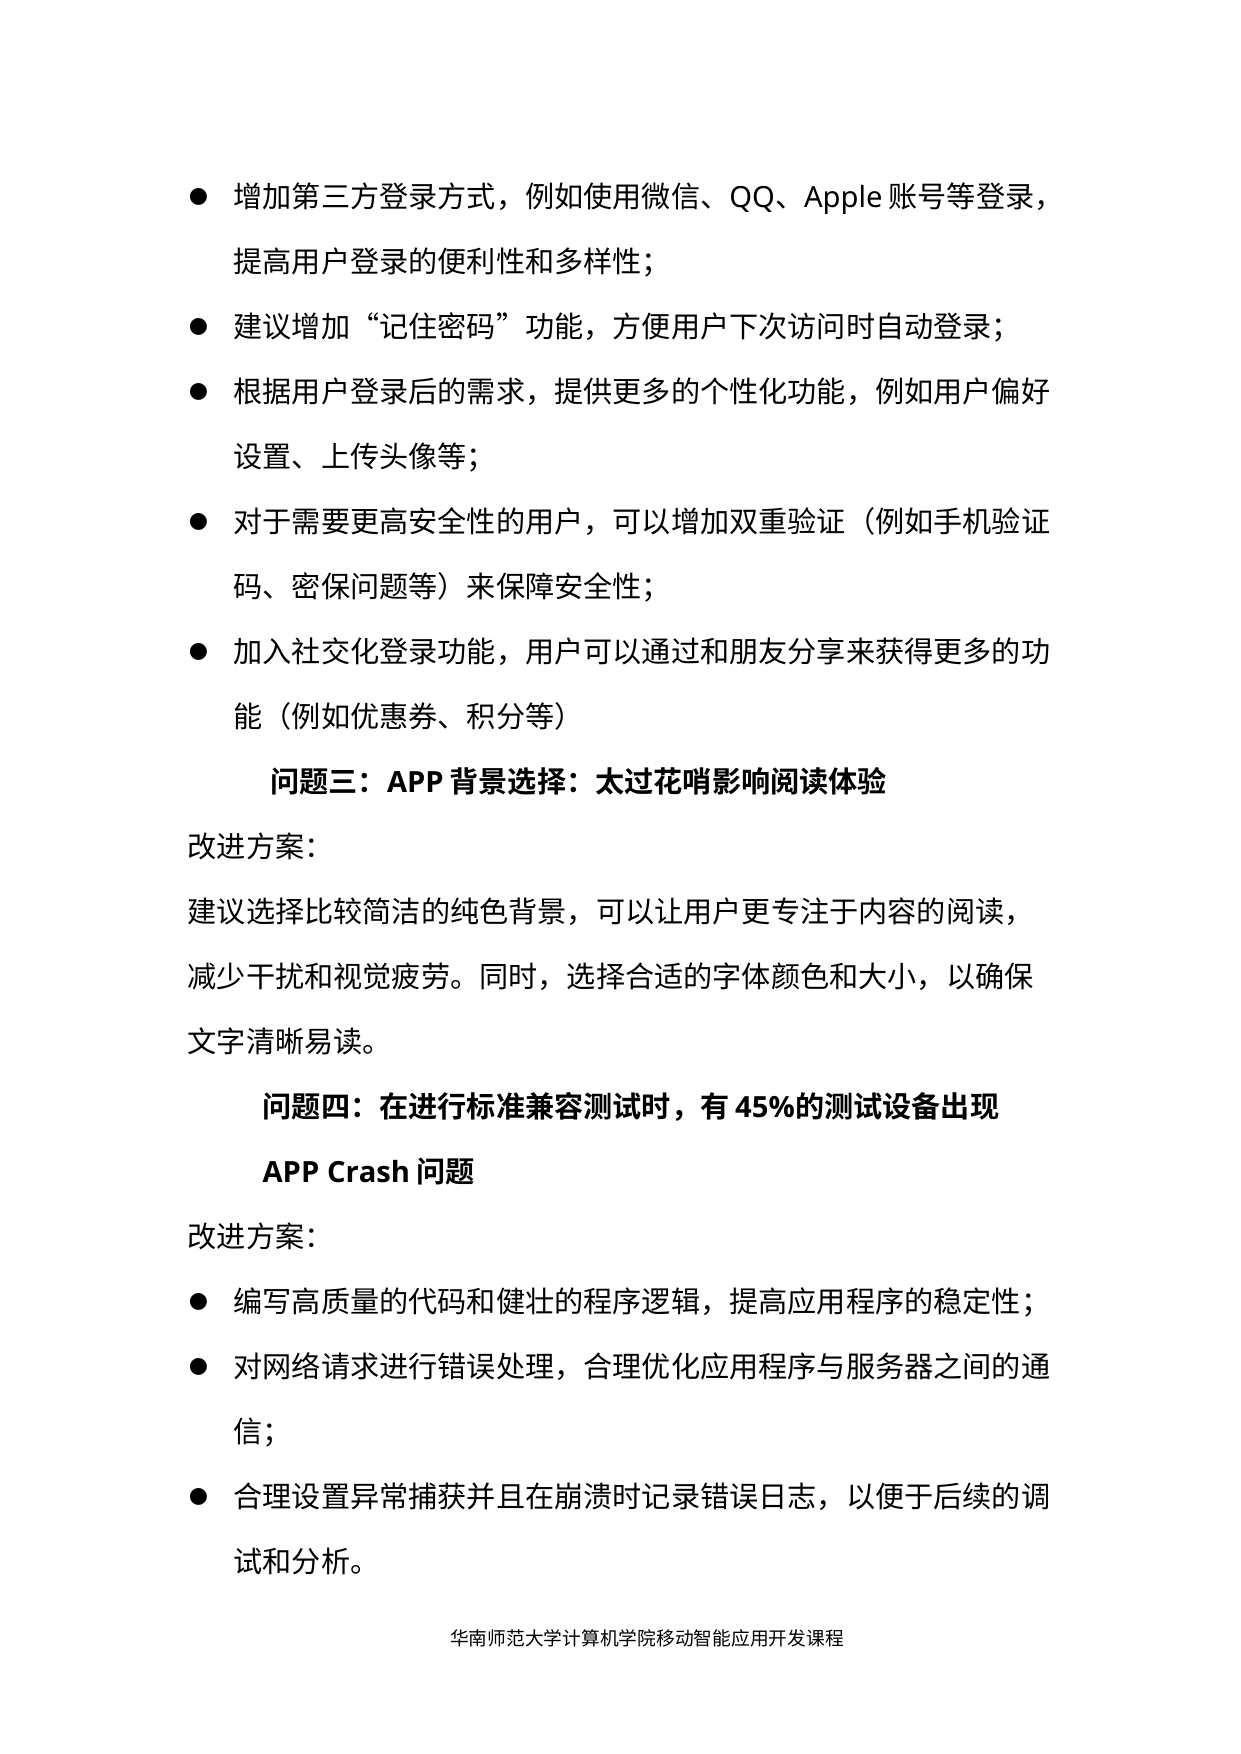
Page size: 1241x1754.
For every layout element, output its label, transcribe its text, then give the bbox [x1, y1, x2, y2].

text 改进方案： [187, 1202, 1053, 1267]
list 增加第三方登录方式，例如使用微信、QQ、Apple账号等登录，提高用户登录的便利性和多样性； [187, 162, 1053, 292]
list 加入社交化登录功能，用户可以通过和朋友分享来获得更多的功能（例如优惠券、积分等） [187, 617, 1053, 747]
list 根据用户登录后的需求，提供更多的个性化功能，例如用户偏好设置、上传头像等； [187, 357, 1053, 487]
list 编写高质量的代码和健壮的程序逻辑，提高应用程序的稳定性； [187, 1267, 1053, 1332]
list 合理设置异常捕获并且在崩溃时记录错误日志，以便于后续的调试和分析。 [187, 1462, 1053, 1592]
text 改进方案： [187, 812, 1053, 877]
list 问题三：APP背景选择：太过花哨影响阅读体验 [262, 747, 1053, 812]
text 建议选择比较简洁的纯色背景，可以让用户更专注于内容的阅读，减少干扰和视觉疲劳。同时，选择合适的字体颜色和大小，以确保文字清晰易读。 [187, 877, 1053, 1072]
list 建议增加“记住密码”功能，方便用户下次访问时自动登录； [187, 292, 1053, 357]
list 对网络请求进行错误处理，合理优化应用程序与服务器之间的通信； [187, 1332, 1053, 1462]
list 对于需要更高安全性的用户，可以增加双重验证（例如手机验证码、密保问题等）来保障安全性； [187, 487, 1053, 617]
list 问题四：在进行标准兼容测试时，有45%的测试设备出现APP Crash问题 [262, 1072, 1053, 1202]
